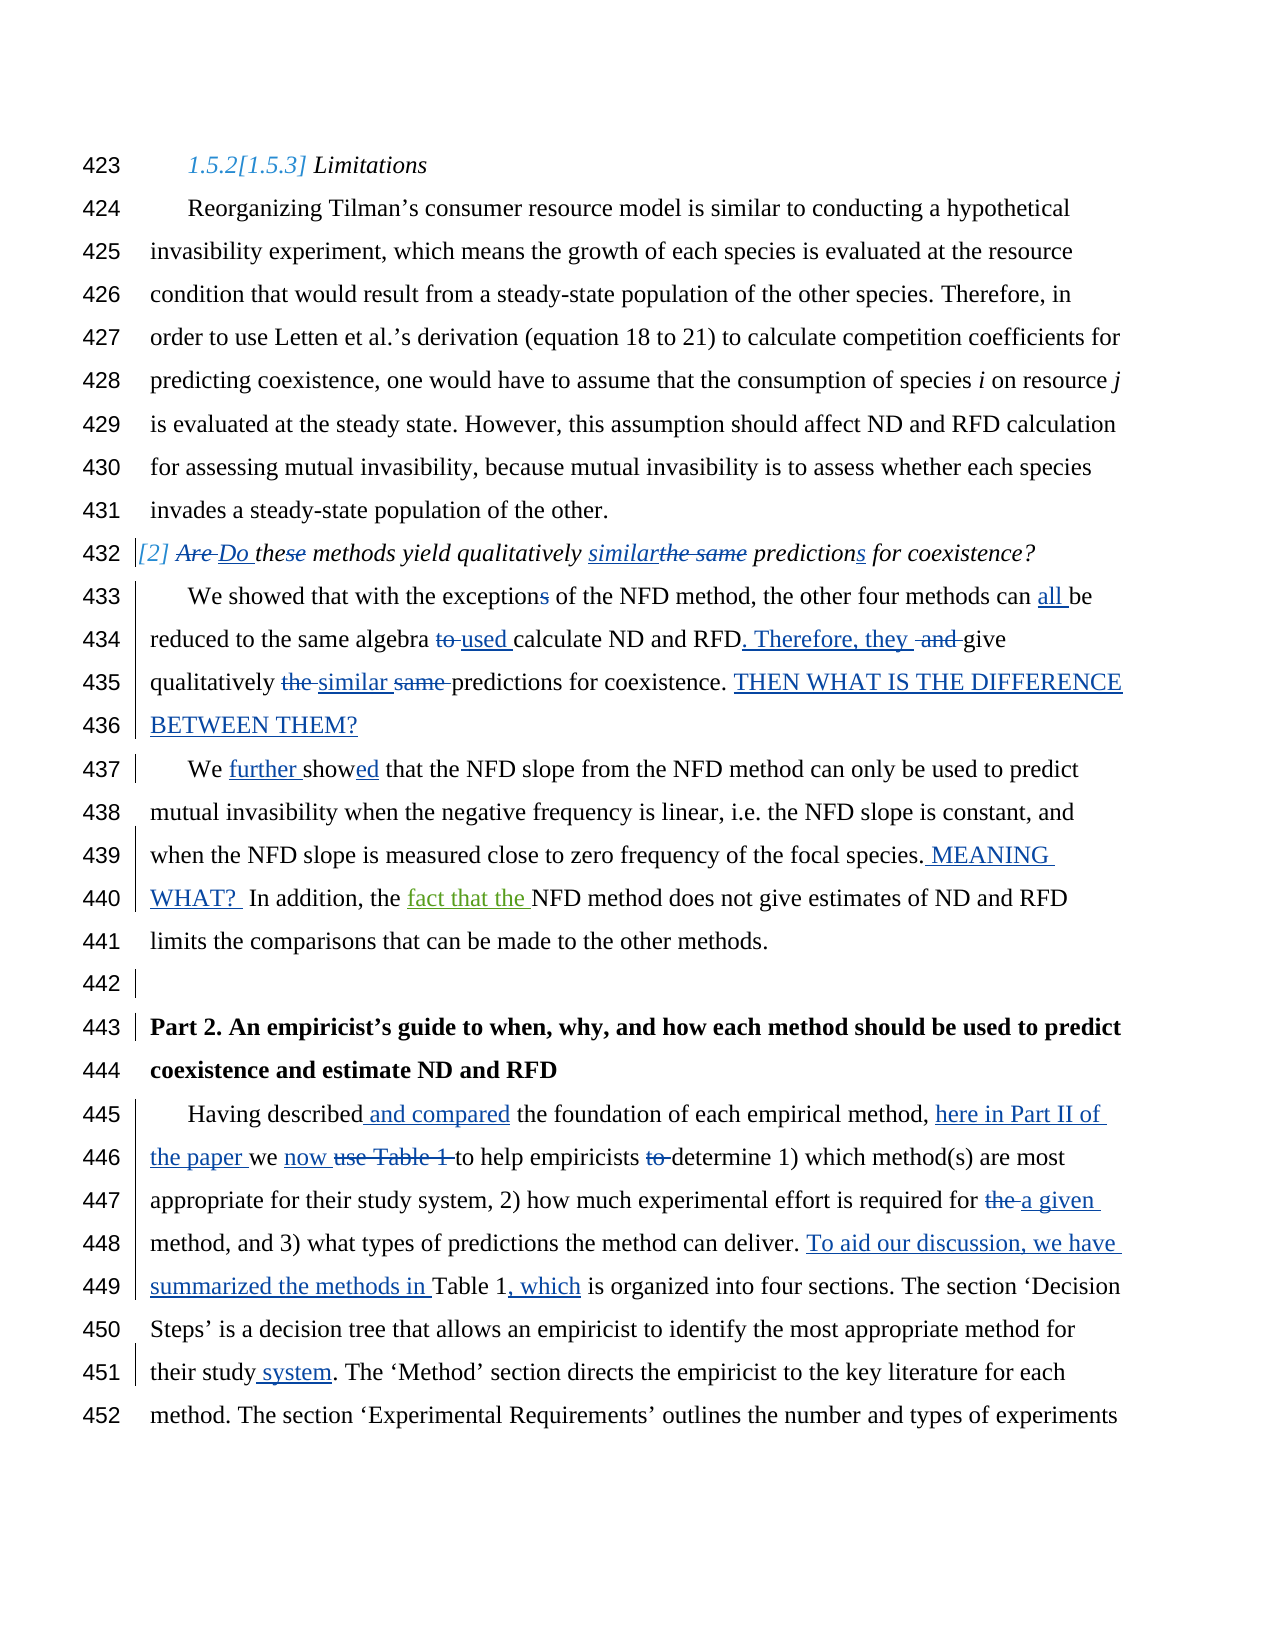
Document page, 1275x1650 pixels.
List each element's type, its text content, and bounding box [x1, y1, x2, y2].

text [150, 1099, 1125, 1429]
list the methods yield qualitatively prediction for coexistence? [137, 538, 1125, 567]
list Limitations [187, 150, 1125, 179]
text We show that the NFD slope from the NFD method can only be used to predict mutual invasibility when the negative frequency is linear, i.e. the NFD slope is constant, and when the NFD slope is measured close to zero frequency of the focal species. In addition, the NFD method does not give estimates of ND and RFD limits the comparisons that can be made to the other methods. [150, 754, 1125, 955]
text Reorganizing Tilman’s consumer resource model is similar to conducting a hypothetical invasibility experiment, which means the growth of each species is evaluated at the resource condition that would result from a steady-state population of the other species. Therefore, in order to use Letten et al.’s derivation (equation 18 to 21) to calculate competition coefficients for predicting coexistence, one would have to assume that the consumption of species i on resource j is evaluated at the steady state. However, this assumption should affect ND and RFD calculation for assessing mutual invasibility, because mutual invasibility is to assess whether each species invades a steady-state population of the other. [150, 193, 1125, 524]
text Part 2. An empiricist’s guide to when, why, and how each method should be used to predict coexistence and estimate ND and RFD [150, 1012, 1125, 1084]
text We showed that with the exception of the NFD method, the other four methods can be reduced to the same algebra calculate ND and RFDgive qualitatively predictions for coexistence. [150, 581, 1125, 739]
